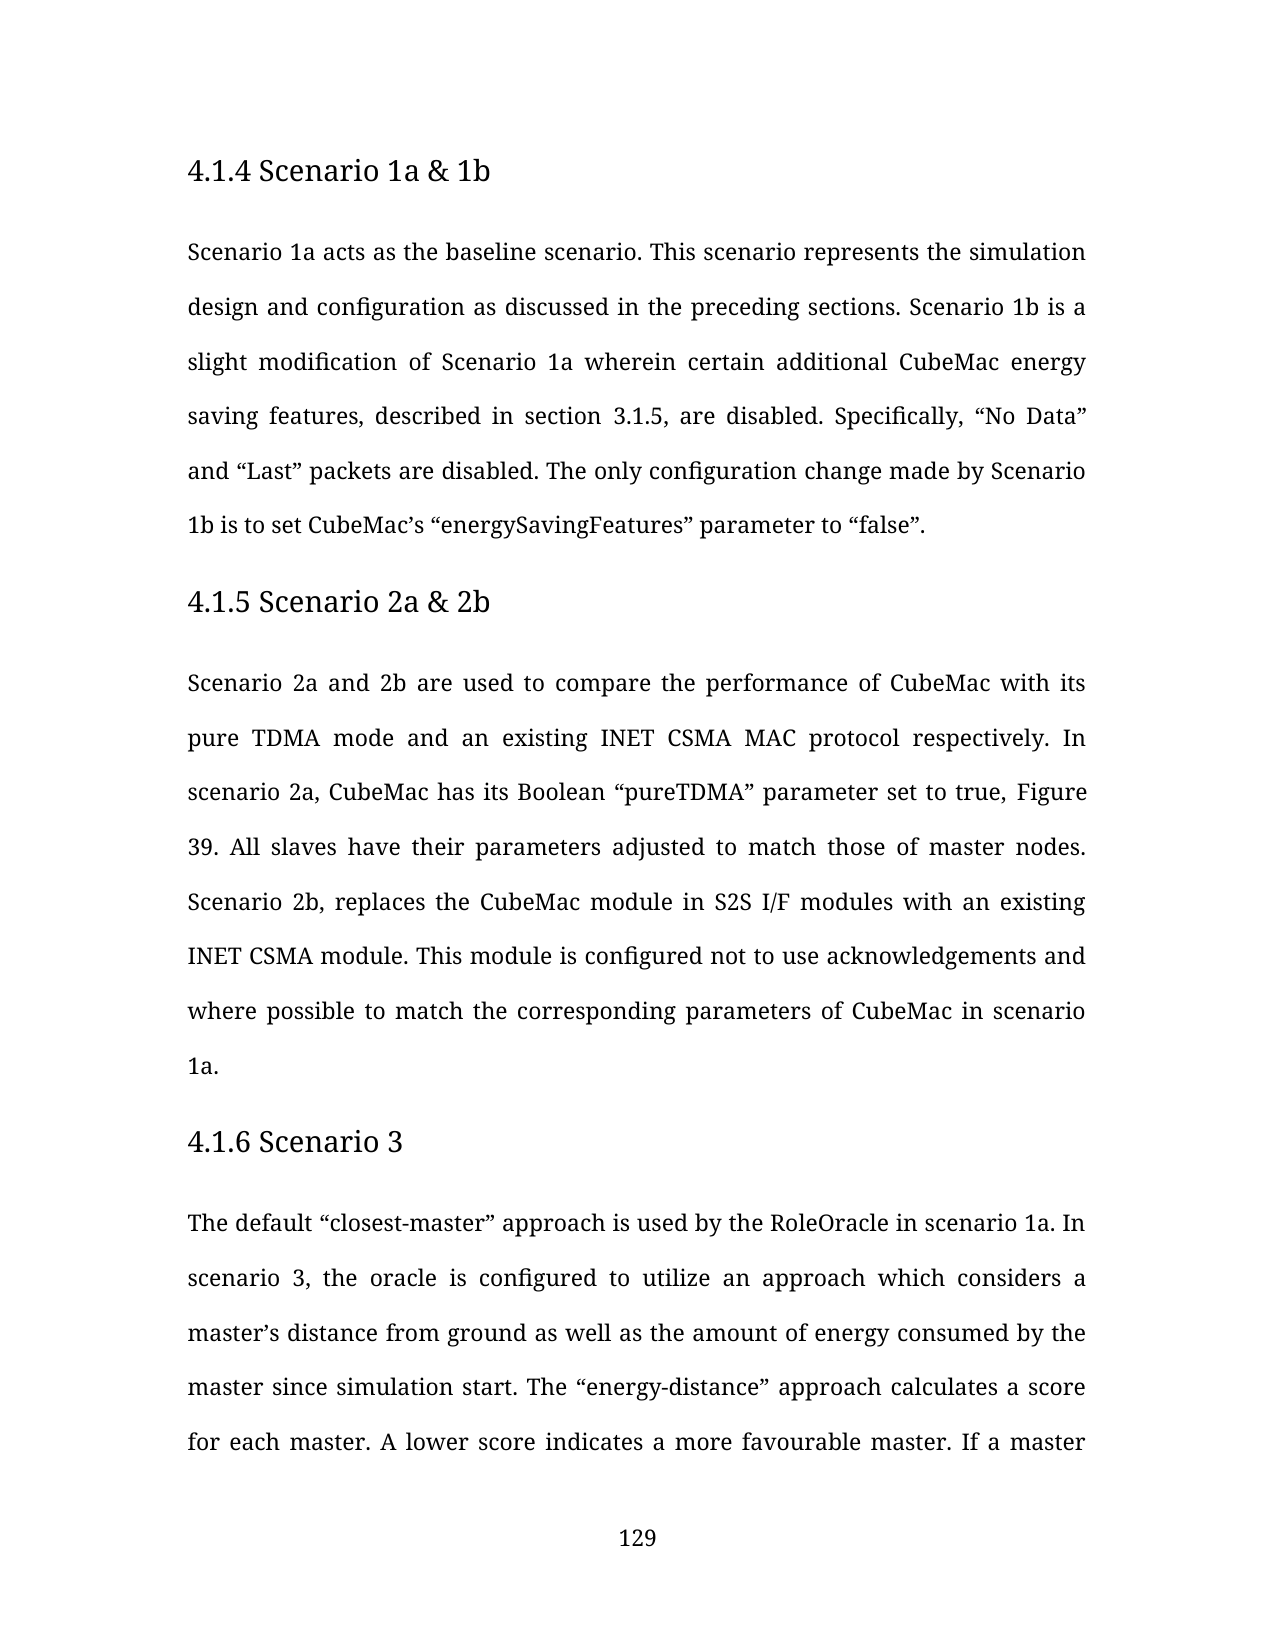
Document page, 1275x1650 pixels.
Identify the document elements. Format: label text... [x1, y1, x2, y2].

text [187, 1207, 1087, 1457]
subtitle Scenario 3 [187, 1121, 1087, 1161]
text Scenario 1a acts as the baseline scenario. This scenario represents the simulation design and configuration as discussed in the preceding sections. Scenario 1b is a slight modification of Scenario 1a wherein certain additional CubeMac energy saving features, described in section 3.1.5, are disabled. Specifically, “No Data” and “Last” packets are disabled. The only configuration change made by Scenario 1b is to set CubeMac’s “energySavingFeatures” parameter to “false”. [187, 236, 1087, 541]
subtitle Scenario 2a & 2b [187, 581, 1087, 621]
subtitle Scenario 1a & 1b [187, 150, 1087, 190]
text Scenario 2a and 2b are used to compare the performance of CubeMac with its pure TDMA mode and an existing INET CSMA MAC protocol respectively. In scenario 2a, CubeMac has its Boolean “pureTDMA” parameter set to true, Figure 39. All slaves have their parameters adjusted to match those of master nodes. Scenario 2b, replaces the CubeMac module in S2S I/F modules with an existing INET CSMA module. This module is configured not to use acknowledgements and where possible to match the corresponding parameters of CubeMac in scenario 1a. [187, 667, 1087, 1081]
